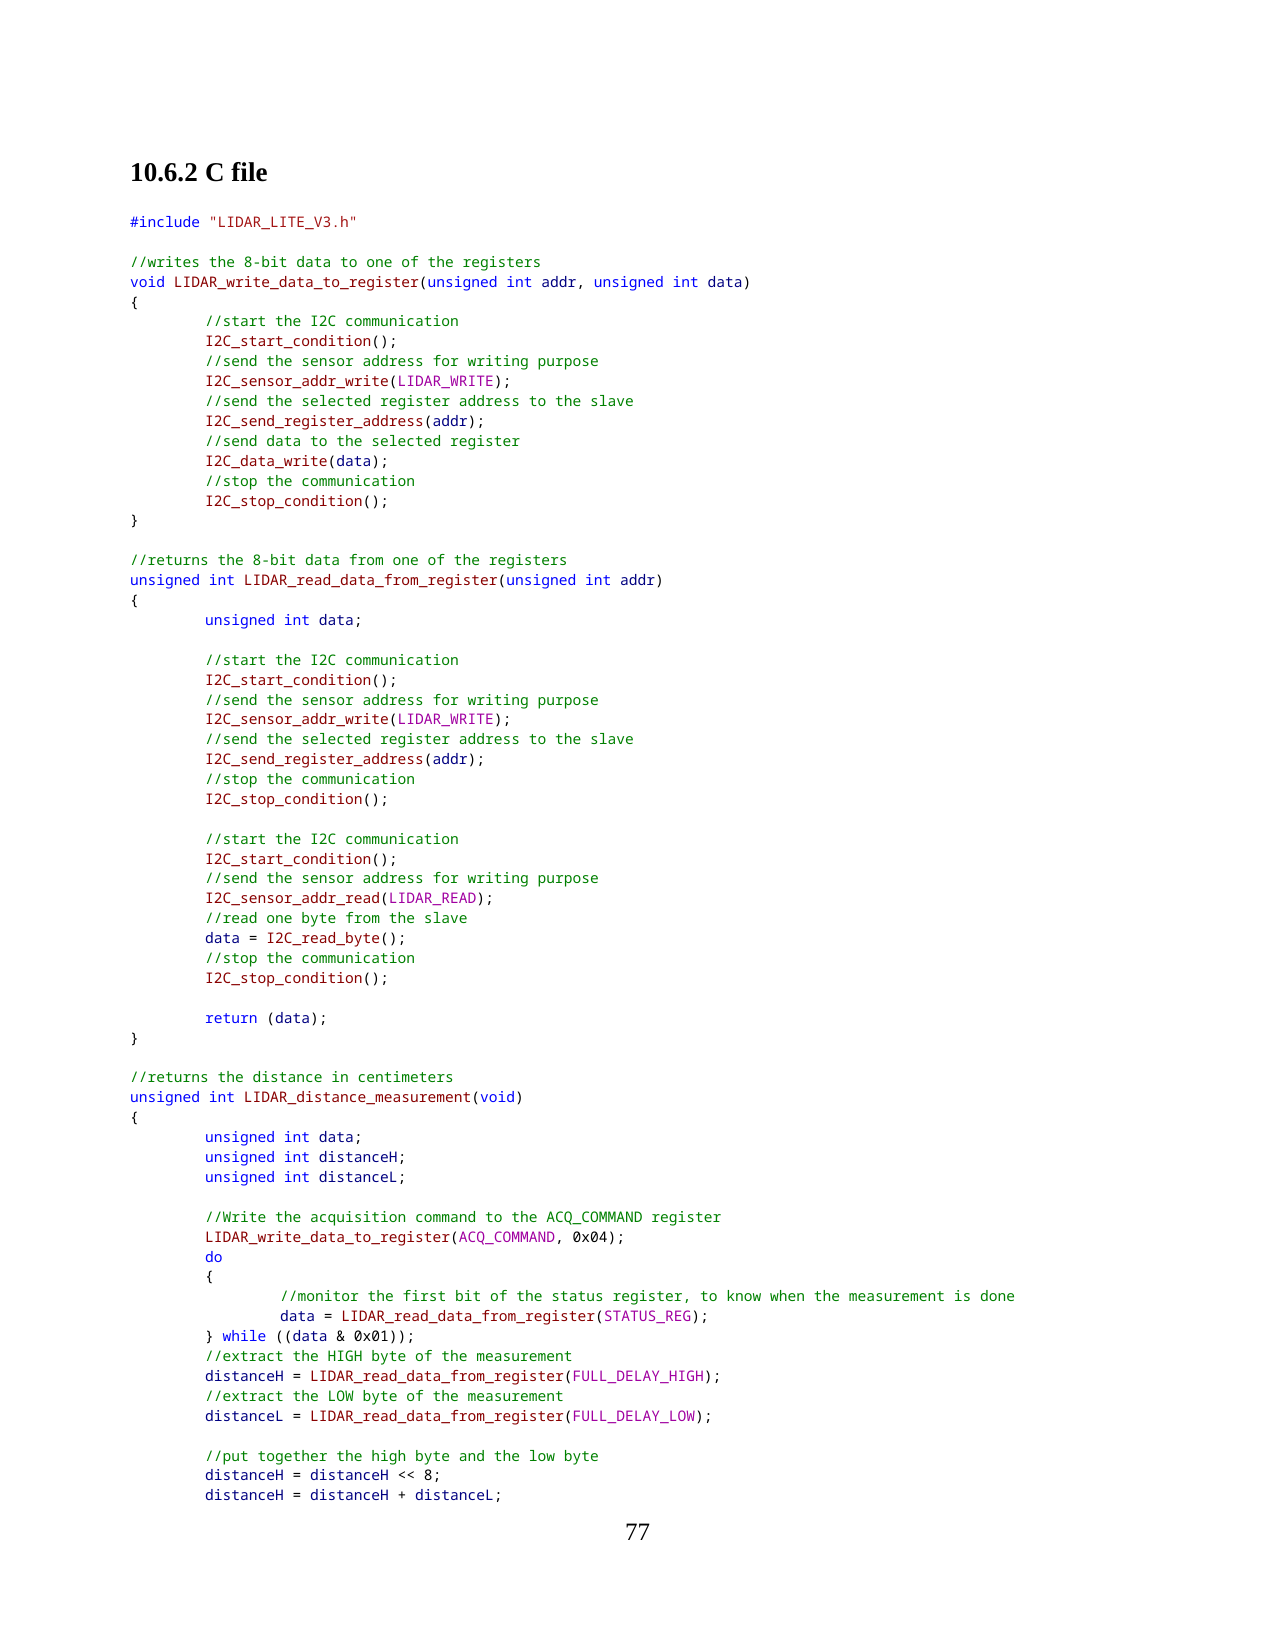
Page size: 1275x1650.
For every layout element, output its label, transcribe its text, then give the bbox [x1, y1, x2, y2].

text I2C_data_write(data); [130, 451, 1145, 470]
text do [130, 1246, 1145, 1266]
text { [130, 1266, 1145, 1286]
text LIDAR_write_data_to_register(ACQ_COMMAND, 0x04); [130, 1226, 1145, 1246]
text //send the selected register address to the slave [130, 729, 1145, 749]
text //stop the communication [130, 470, 1145, 490]
text I2C_sensor_addr_write(LIDAR_WRITE); [130, 371, 1145, 391]
text void LIDAR_write_data_to_register(unsigned int addr, unsigned int data) [130, 271, 1145, 291]
text { [130, 291, 1145, 311]
text //send the sensor address for writing purpose [130, 689, 1145, 709]
text unsigned int data; [130, 610, 1145, 629]
subtitle C file [130, 156, 1145, 187]
text } [130, 1027, 1145, 1047]
text { [130, 590, 1145, 610]
text unsigned int distanceL; [130, 1167, 1145, 1187]
text //put together the high byte and the low byte [130, 1445, 1145, 1465]
text //send the selected register address to the slave [130, 391, 1145, 411]
text I2C_send_register_address(addr); [130, 411, 1145, 431]
text //stop the communication [130, 769, 1145, 789]
text return (data); [130, 1008, 1145, 1027]
text I2C_stop_condition(); [130, 968, 1145, 988]
text //start the I2C communication [130, 649, 1145, 669]
text I2C_start_condition(); [130, 669, 1145, 689]
text I2C_send_register_address(addr); [130, 749, 1145, 769]
text I2C_stop_condition(); [130, 490, 1145, 510]
text //returns the distance in centimeters [130, 1067, 1145, 1087]
text I2C_sensor_addr_write(LIDAR_WRITE); [130, 709, 1145, 729]
text distanceL = LIDAR_read_data_from_register(FULL_DELAY_LOW); [130, 1406, 1145, 1425]
text I2C_stop_condition(); [130, 789, 1145, 809]
text } [130, 510, 1145, 530]
text //start the I2C communication [130, 828, 1145, 848]
text data = I2C_read_byte(); [130, 928, 1145, 948]
text #include "LIDAR_LITE_V3.h" [130, 212, 1145, 232]
text distanceH = distanceH + distanceL; [130, 1485, 1145, 1505]
text { [130, 1107, 1145, 1127]
text //stop the communication [130, 948, 1145, 968]
text I2C_sensor_addr_read(LIDAR_READ); [130, 888, 1145, 908]
text //send the sensor address for writing purpose [130, 868, 1145, 888]
text unsigned int distanceH; [130, 1147, 1145, 1167]
text distanceH = LIDAR_read_data_from_register(FULL_DELAY_HIGH); [130, 1366, 1145, 1386]
text I2C_start_condition(); [130, 331, 1145, 351]
text //writes the 8-bit data to one of the registers [130, 252, 1145, 271]
text } while ((data & 0x01)); [130, 1326, 1145, 1346]
text //Write the acquisition command to the ACQ_COMMAND register [130, 1207, 1145, 1226]
text //start the I2C communication [130, 311, 1145, 331]
text //monitor the first bit of the status register, to know when the measurement is done [130, 1286, 1145, 1306]
text distanceH = distanceH << 8; [130, 1465, 1145, 1485]
text //extract the LOW byte of the measurement [130, 1386, 1145, 1406]
text data = LIDAR_read_data_from_register(STATUS_REG); [130, 1306, 1145, 1326]
text unsigned int data; [130, 1127, 1145, 1147]
text //returns the 8-bit data from one of the registers [130, 550, 1145, 570]
text //send data to the selected register [130, 431, 1145, 451]
text I2C_start_condition(); [130, 848, 1145, 868]
text unsigned int LIDAR_read_data_from_register(unsigned int addr) [130, 570, 1145, 590]
text unsigned int LIDAR_distance_measurement(void) [130, 1087, 1145, 1107]
text //extract the HIGH byte of the measurement [130, 1346, 1145, 1366]
text //send the sensor address for writing purpose [130, 351, 1145, 371]
text //read one byte from the slave [130, 908, 1145, 928]
